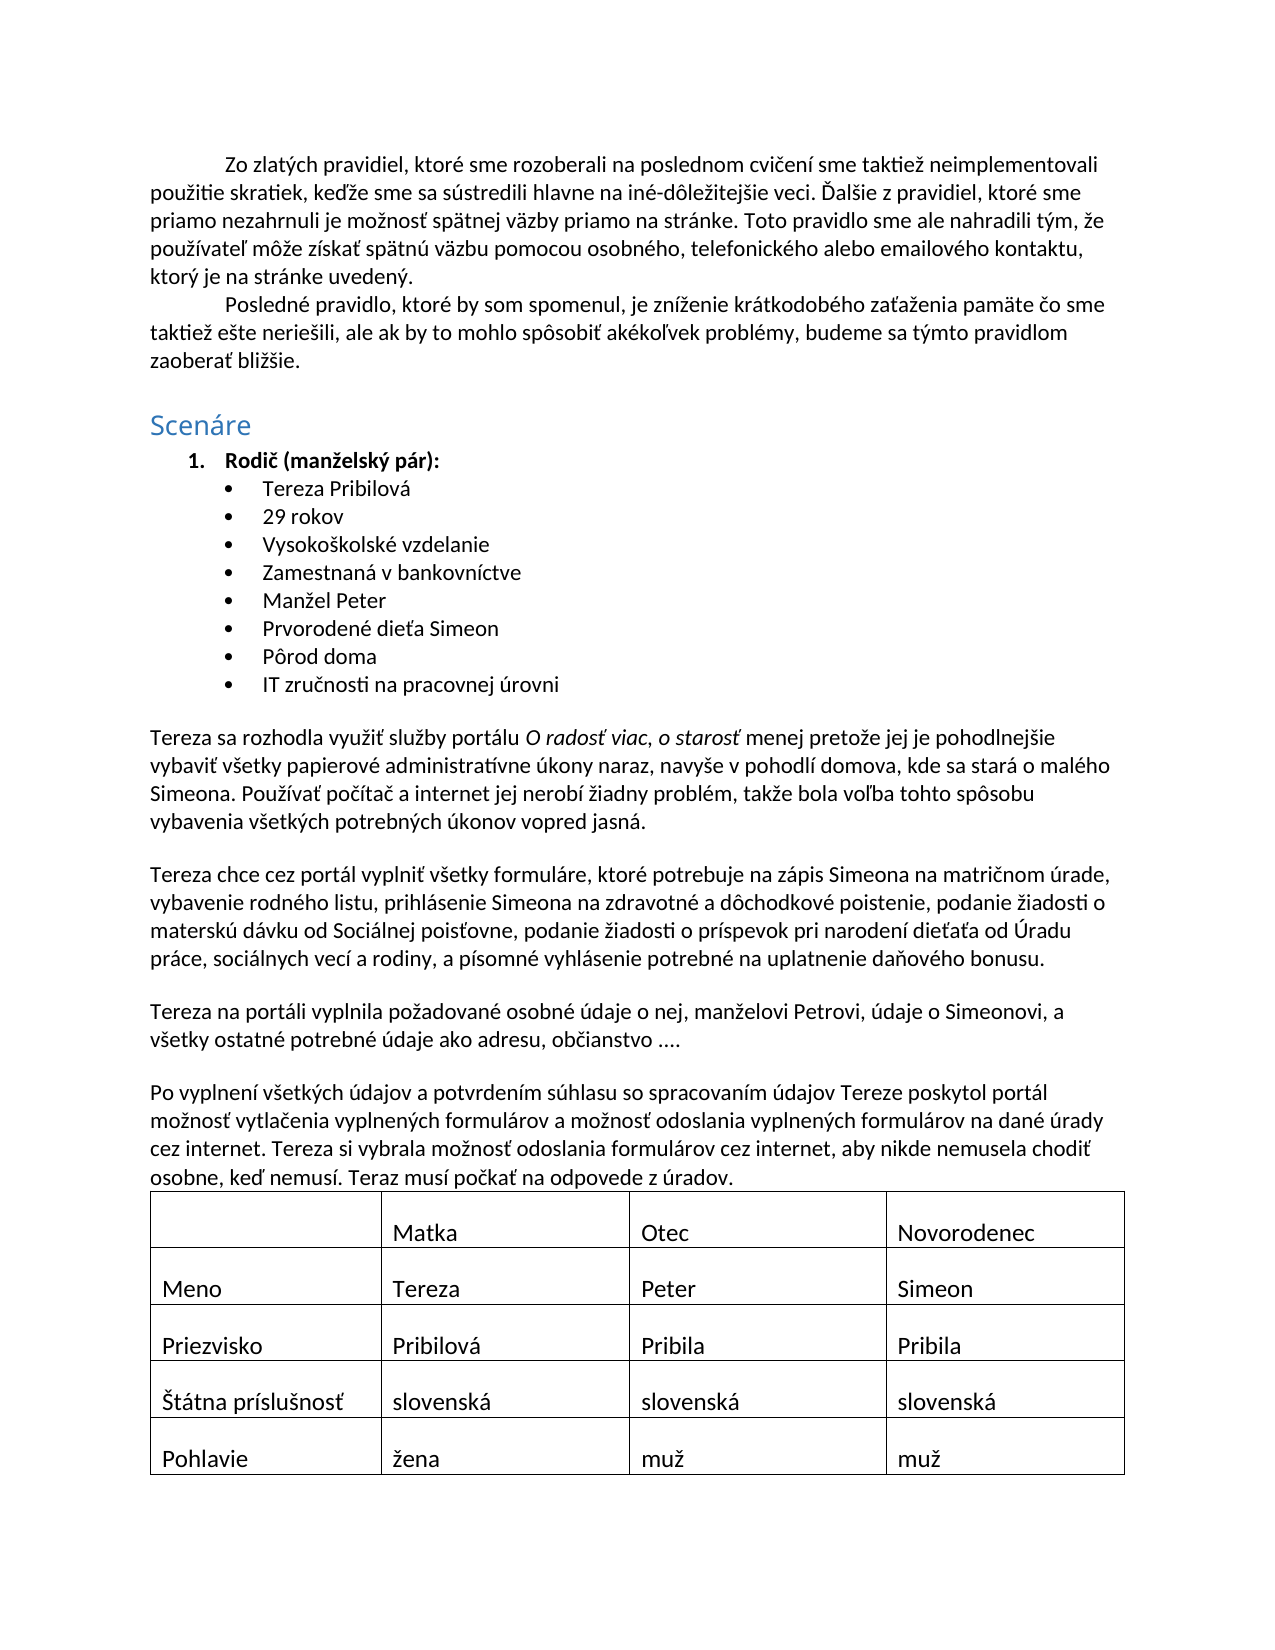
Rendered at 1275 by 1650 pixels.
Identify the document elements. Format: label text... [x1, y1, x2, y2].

table_cell slovenská [382, 1361, 629, 1417]
text Tereza sa rozhodla využiť služby portálu O radosť viac, o starosť menej pretože jej je pohodlnejšie vybaviť všetky papierové administratívne úkony naraz, navyše v pohodlí domova, kde sa stará o malého Simeona. Používať počítač a internet jej nerobí žiadny problém, takže bola voľba tohto spôsobu vybavenia všetkých potrebných úkonov vopred jasná. [150, 723, 1125, 835]
table_cell slovenská [630, 1361, 886, 1417]
list Manžel Peter [225, 586, 1125, 614]
text Zo zlatých pravidiel, ktoré sme rozoberali na poslednom cvičení sme taktiež neimplementovali použitie skratiek, keďže sme sa sústredili hlavne na iné-dôležitejšie veci. Ďalšie z pravidiel, ktoré sme priamo nezahrnuli je možnosť spätnej väzby priamo na stránke. Toto pravidlo sme ale nahradili tým, že používateľ môže získať spätnú väzbu pomocou osobného, telefonického alebo emailového kontaktu, ktorý je na stránke uvedený. [150, 150, 1125, 290]
text Po vyplnení všetkých údajov a potvrdením súhlasu so spracovaním údajov Tereze poskytol portál možnosť vytlačenia vyplnených formulárov a možnosť odoslania vyplnených formulárov na dané úrady cez internet. Tereza si vybrala možnosť odoslania formulárov cez internet, aby nikde nemusela chodiť osobne, keď nemusí. Teraz musí počkať na odpovede z úradov. [150, 1078, 1125, 1191]
table_cell Priezvisko [151, 1305, 381, 1360]
table_cell Tereza [382, 1248, 629, 1304]
table_cell Pribilová [382, 1305, 629, 1360]
table_cell Pribila [630, 1305, 886, 1360]
table_cell Simeon [887, 1248, 1124, 1304]
table_header Novorodenec [887, 1192, 1124, 1247]
table_cell Meno [151, 1248, 381, 1304]
list Prvorodené dieťa Simeon [225, 614, 1125, 642]
table_cell žena [382, 1418, 629, 1473]
table_header Matka [382, 1192, 629, 1247]
table_cell Peter [630, 1248, 886, 1304]
text Tereza na portáli vyplnila požadované osobné údaje o nej, manželovi Petrovi, údaje o Simeonovi, a všetky ostatné potrebné údaje ako adresu, občianstvo .... [150, 997, 1125, 1053]
list Vysokoškolské vzdelanie [225, 530, 1125, 558]
list Tereza Pribilová [225, 474, 1125, 502]
text Posledné pravidlo, ktoré by som spomenul, je zníženie krátkodobého zaťaženia pamäte čo sme taktiež ešte neriešili, ale ak by to mohlo spôsobiť akékoľvek problémy, budeme sa týmto pravidlom zaoberať bližšie. [150, 290, 1125, 374]
list IT zručnosti na pracovnej úrovni [225, 670, 1125, 698]
subtitle Scenáre [150, 406, 1125, 443]
list Pôrod doma [225, 642, 1125, 670]
table_header [151, 1192, 381, 1247]
table_cell Pribila [887, 1305, 1124, 1360]
text Tereza chce cez portál vyplniť všetky formuláre, ktoré potrebuje na zápis Simeona na matričnom úrade, vybavenie rodného listu, prihlásenie Simeona na zdravotné a dôchodkové poistenie, podanie žiadosti o materskú dávku od Sociálnej poisťovne, podanie žiadosti o príspevok pri narodení dieťaťa od Úradu práce, sociálnych vecí a rodiny, a písomné vyhlásenie potrebné na uplatnenie daňového bonusu. [150, 860, 1125, 972]
table_cell Pohlavie [151, 1418, 381, 1473]
table_cell muž [630, 1418, 886, 1473]
table_cell slovenská [887, 1361, 1124, 1417]
list 29 rokov [225, 502, 1125, 530]
list Rodič (manželský pár): [187, 446, 1125, 474]
table_cell Štátna príslušnosť [151, 1361, 381, 1417]
table_cell muž [887, 1418, 1124, 1473]
table_header Otec [630, 1192, 886, 1247]
list Zamestnaná v bankovníctve [225, 558, 1125, 586]
